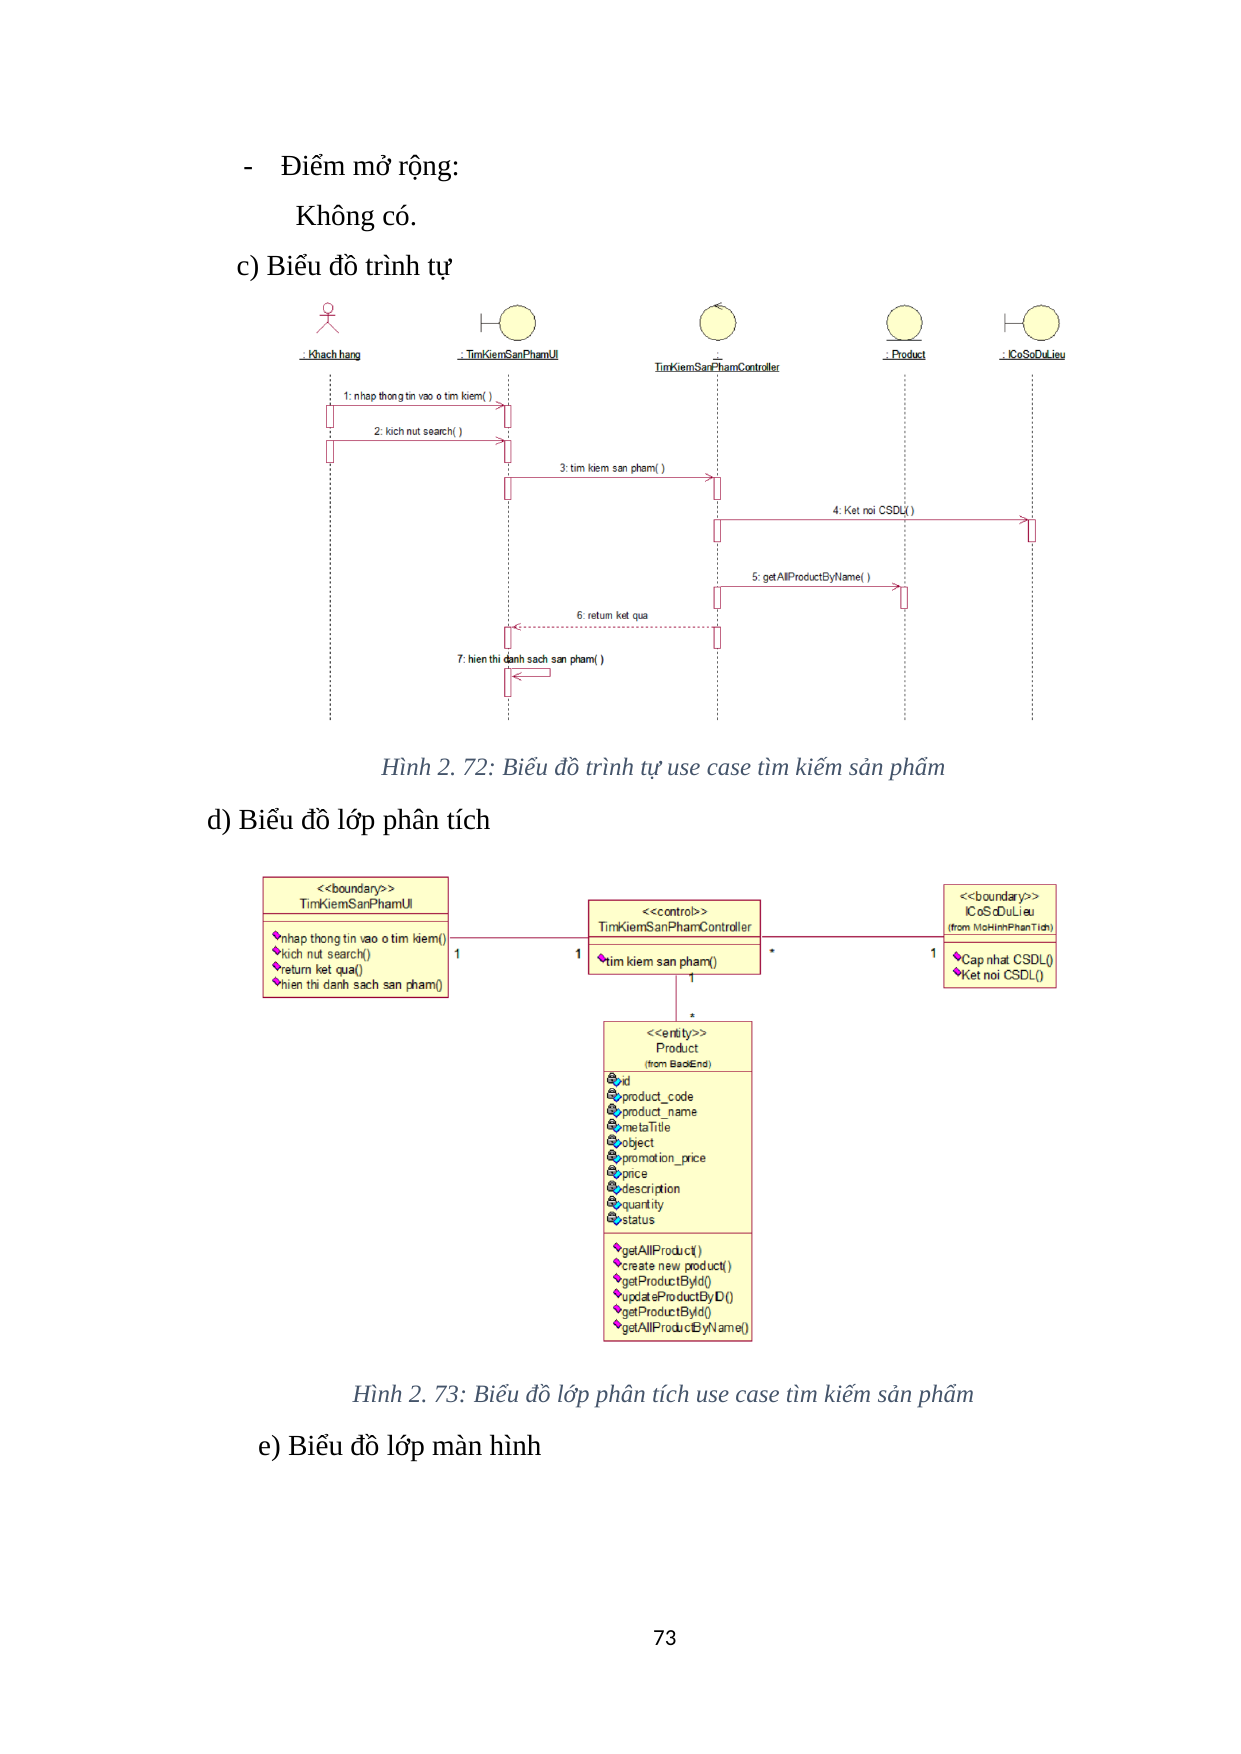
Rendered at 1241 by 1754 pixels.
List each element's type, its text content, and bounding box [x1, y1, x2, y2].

text Hình 2. 72: Biểu đồ trình tự use case tìm kiếm sản phẩm [207, 752, 1122, 781]
list Điểm mở rộng: [243, 148, 1122, 181]
picture [288, 298, 1071, 722]
list Không có. [295, 198, 1122, 232]
picture [249, 868, 1080, 1349]
text e) Biểu đồ lớp màn hình [258, 1428, 1122, 1462]
list c) Biểu đồ trình tự [236, 248, 1122, 282]
text d) Biểu đồ lớp phân tích [207, 802, 1122, 835]
text Hình 2. 73: Biểu đồ lớp phân tích use case tìm kiếm sản phẩm [207, 1379, 1122, 1408]
